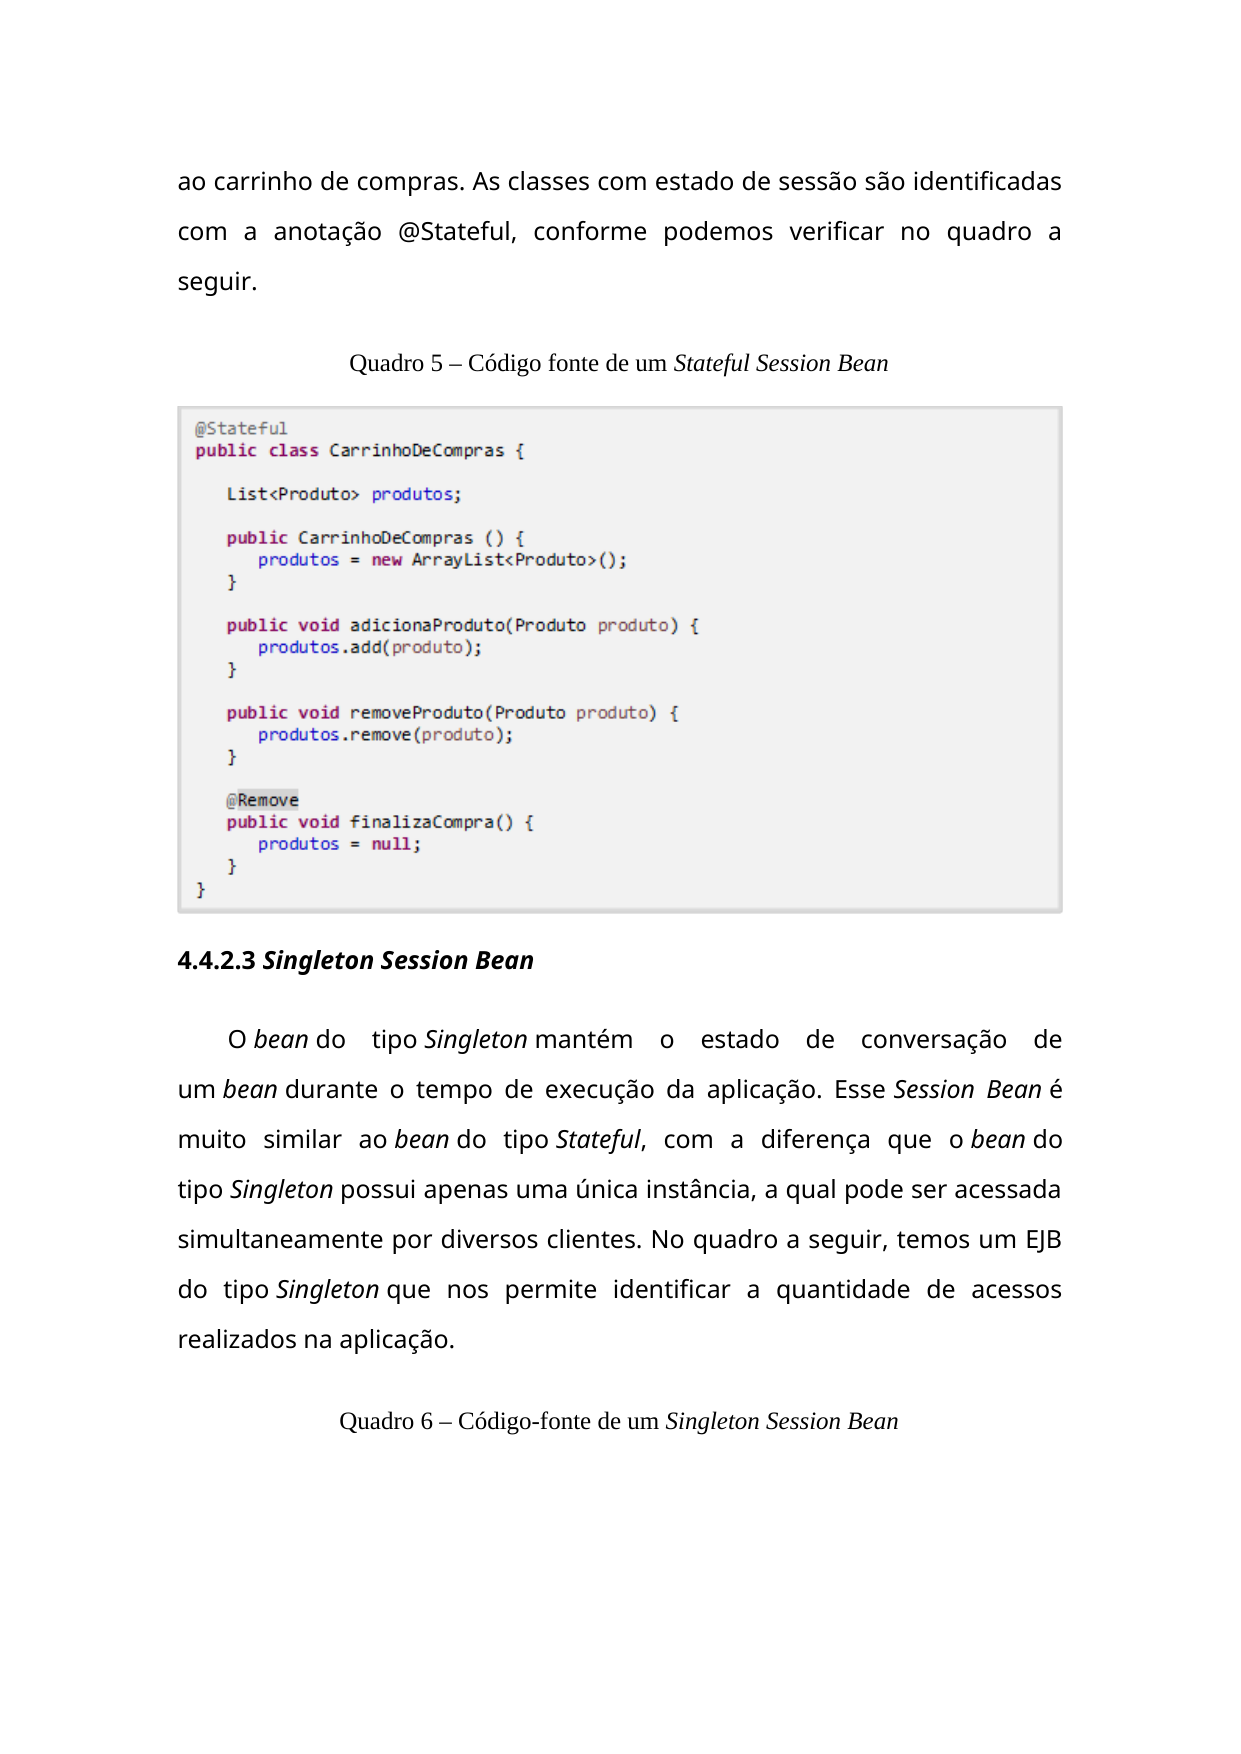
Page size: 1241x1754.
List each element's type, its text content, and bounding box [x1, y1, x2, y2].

text 4.4.2.3 Singleton Session Bean [177, 943, 1063, 977]
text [177, 148, 1063, 298]
text Quadro 6 – Código-fonte de um Singleton Session Bean [177, 1385, 1063, 1435]
text O bean do tipo Singleton mantém o estado de conversação de um bean durante o tempo de execução da aplicação. Esse Session Bean é muito similar ao bean do tipo Stateful, com a diferença que o bean do tipo Singleton possui apenas uma única instância, a qual pode ser acessada simultaneamente por diversos clientes. No quadro a seguir, temos um EJB do tipo Singleton que nos permite identificar a quantidade de acessos realizados na aplicação. [177, 1006, 1063, 1356]
text Quadro 5 – Código fonte de um Stateful Session Bean [177, 327, 1063, 377]
picture [177, 406, 1063, 914]
